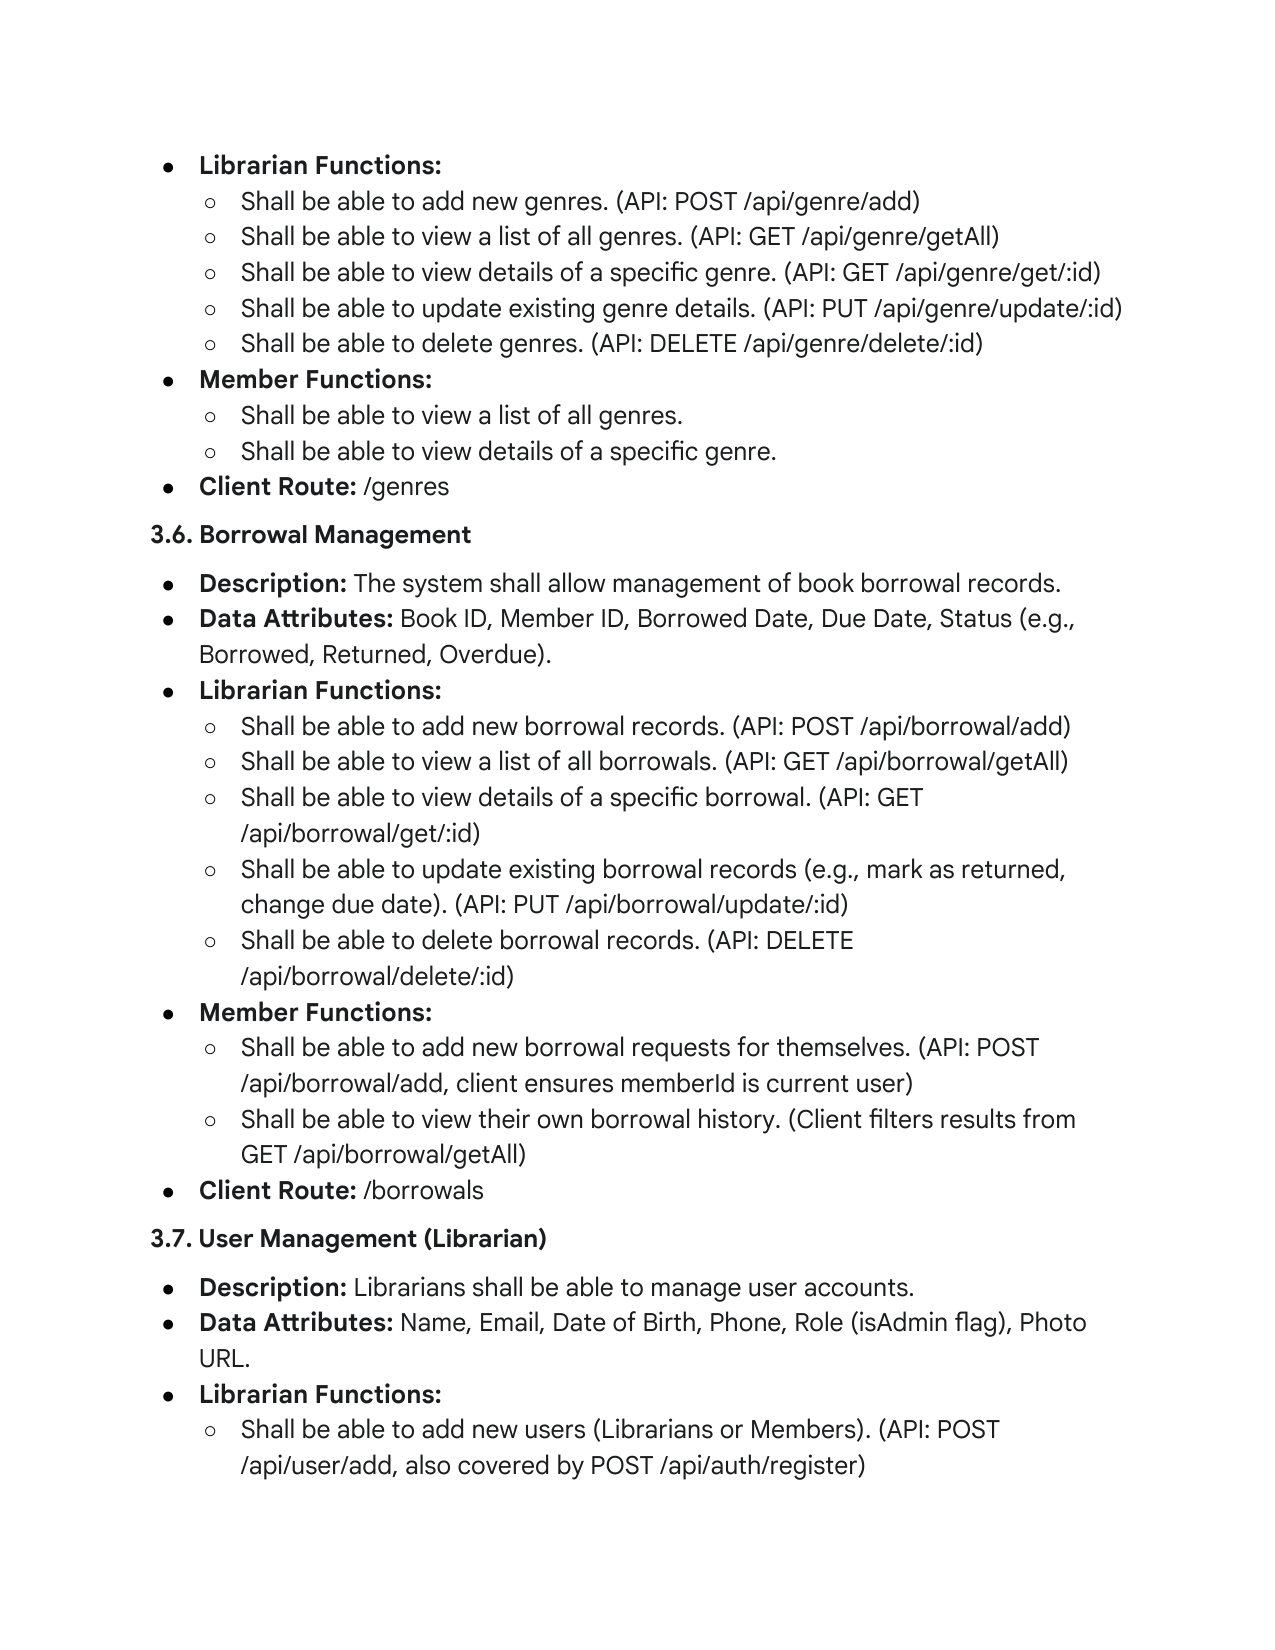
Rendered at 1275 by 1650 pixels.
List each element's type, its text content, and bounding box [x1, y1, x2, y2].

list Shall be able to view details of a specific genre. [203, 436, 1125, 467]
list Shall be able to view details of a specific genre. (API: GET /api/genre/get/:id) [203, 257, 1125, 288]
list Librarian Functions: [161, 150, 1125, 181]
list Shall be able to view details of a specific borrowal. (API: GET /api/borrowal/get/:id) [203, 782, 1125, 849]
list Client Route: /genres [161, 472, 1125, 503]
list Shall be able to delete genres. (API: DELETE /api/genre/delete/:id) [203, 329, 1125, 360]
list Shall be able to view a list of all borrowals. (API: GET /api/borrowal/getAll) [203, 747, 1125, 778]
list Shall be able to update existing genre details. (API: PUT /api/genre/update/:id) [203, 293, 1125, 324]
list Librarian Functions: [161, 1379, 1125, 1410]
list Shall be able to view a list of all genres. [203, 400, 1125, 431]
list Librarian Functions: [161, 675, 1125, 707]
list Shall be able to add new genres. (API: POST /api/genre/add) [203, 186, 1125, 217]
list Shall be able to update existing borrowal records (e.g., mark as returned, change due date). (API: PUT /api/borrowal/update/:id) [203, 854, 1125, 921]
list Shall be able to view a list of all genres. (API: GET /api/genre/getAll) [203, 221, 1125, 253]
list Description: The system shall allow management of book borrowal records. [161, 568, 1125, 599]
list Client Route: /borrowals [161, 1175, 1125, 1207]
subtitle 3.7. User Management (Librarian) [150, 1224, 1125, 1255]
list Member Functions: [161, 997, 1125, 1028]
list Shall be able to add new borrowal requests for themselves. (API: POST /api/borrowal/add, client ensures memberId is current user) [203, 1032, 1125, 1099]
list Shall be able to add new users (Librarians or Members). (API: POST /api/user/add, also covered by POST /api/auth/register) [203, 1415, 1125, 1482]
list Shall be able to add new borrowal records. (API: POST /api/borrowal/add) [203, 711, 1125, 742]
list Member Functions: [161, 364, 1125, 396]
list Data Attributes: Book ID, Member ID, Borrowed Date, Due Date, Status (e.g., Borrowed, Returned, Overdue). [161, 604, 1125, 671]
list Shall be able to view their own borrowal history. (Client filters results from GET /api/borrowal/getAll) [203, 1104, 1125, 1171]
list Shall be able to delete borrowal records. (API: DELETE /api/borrowal/delete/:id) [203, 925, 1125, 992]
subtitle 3.6. Borrowal Management [150, 520, 1125, 551]
list Data Attributes: Name, Email, Date of Birth, Phone, Role (isAdmin flag), Photo URL. [161, 1308, 1125, 1375]
list Description: Librarians shall be able to manage user accounts. [161, 1272, 1125, 1303]
